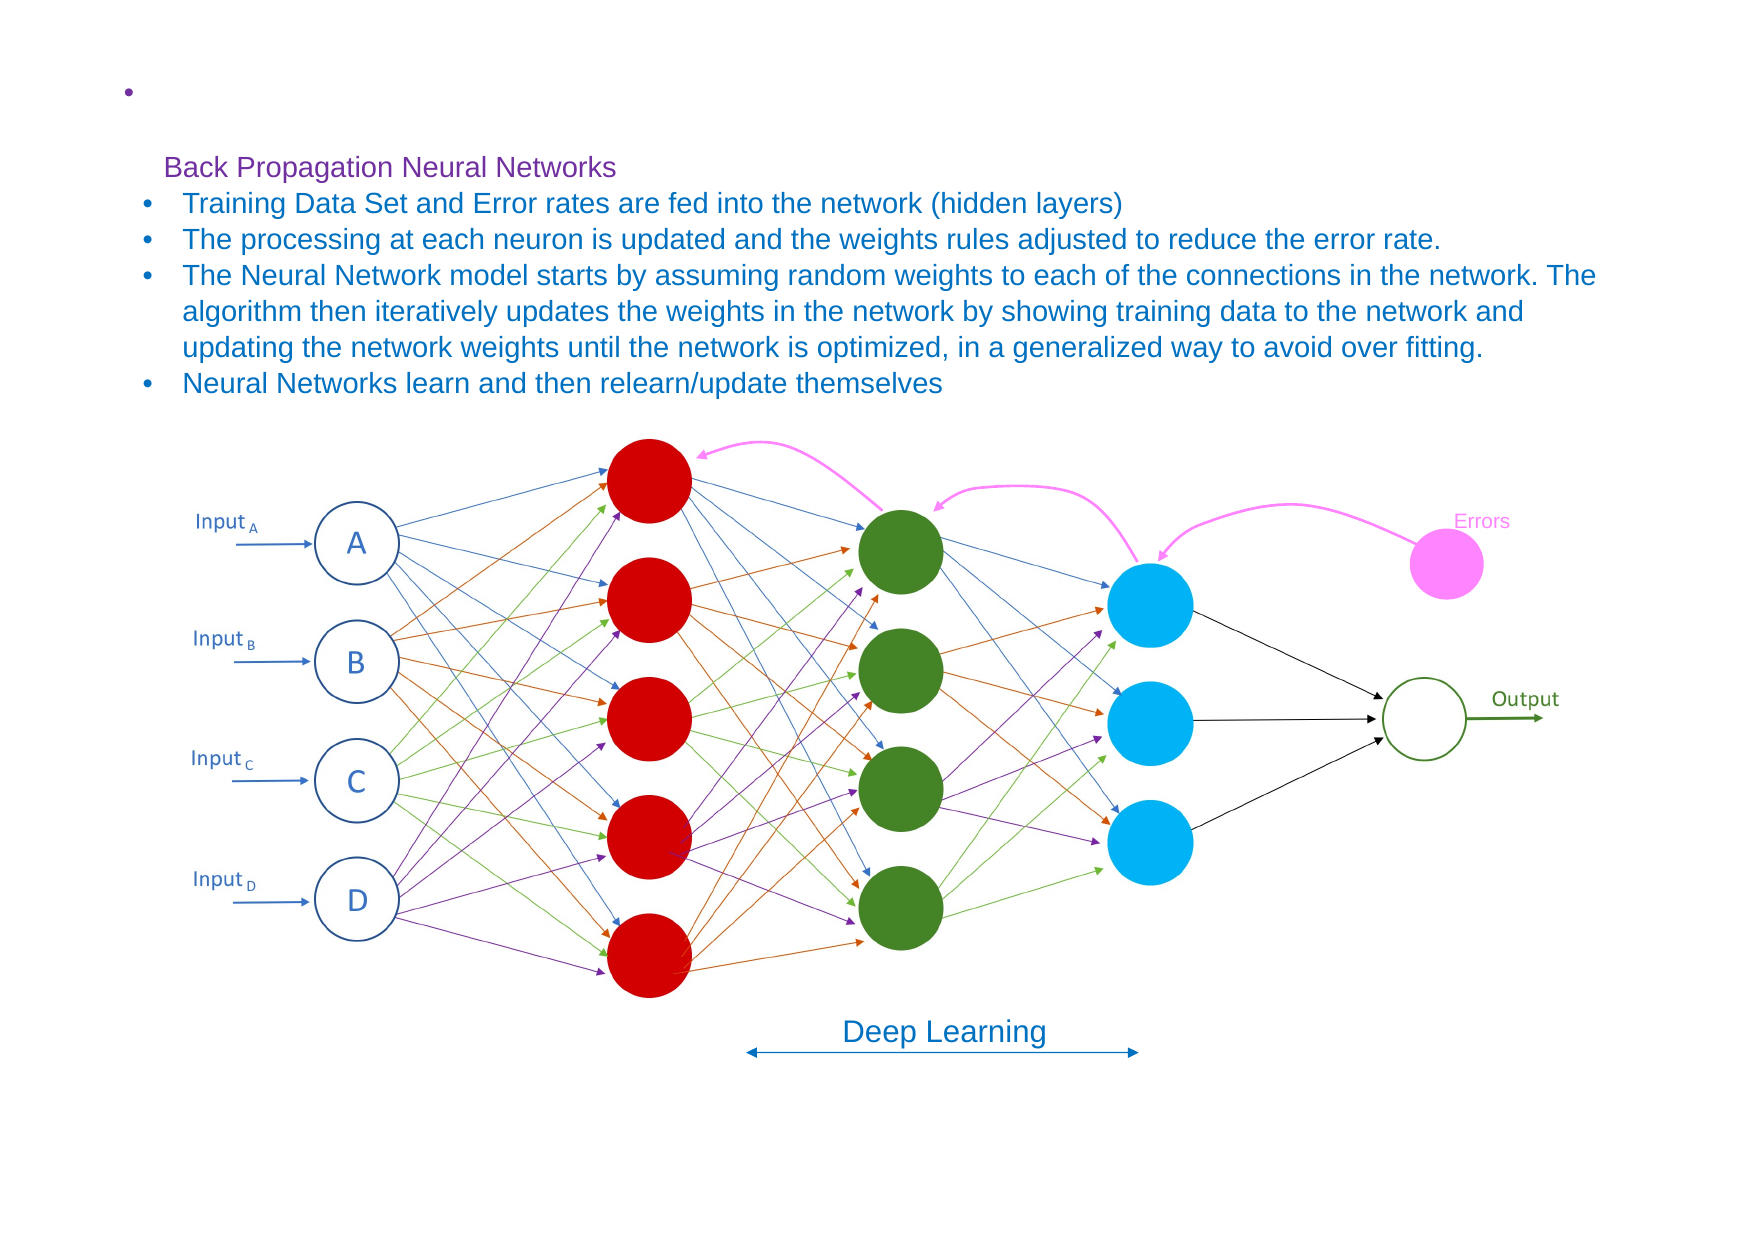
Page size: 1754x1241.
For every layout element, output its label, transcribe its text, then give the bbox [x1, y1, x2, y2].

list Neural Networks learn and then relearn/update themselves [142, 366, 1638, 400]
list Training Data Set and Error rates are fed into the network (hidden layers) [142, 186, 1638, 219]
list The processing at each neuron is updated and the weights rules adjusted to reduce the error rate. [142, 222, 1638, 256]
text Back Propagation Neural Networks [163, 150, 1638, 183]
picture [184, 402, 1570, 1023]
list The Neural Network model starts by assuming random weights to each of the connections in the network. The algorithm then iteratively updates the weights in the network by showing training data to the network and updating the network weights until the network is optimized, in a generalized way to avoid over fitting. [142, 258, 1638, 363]
